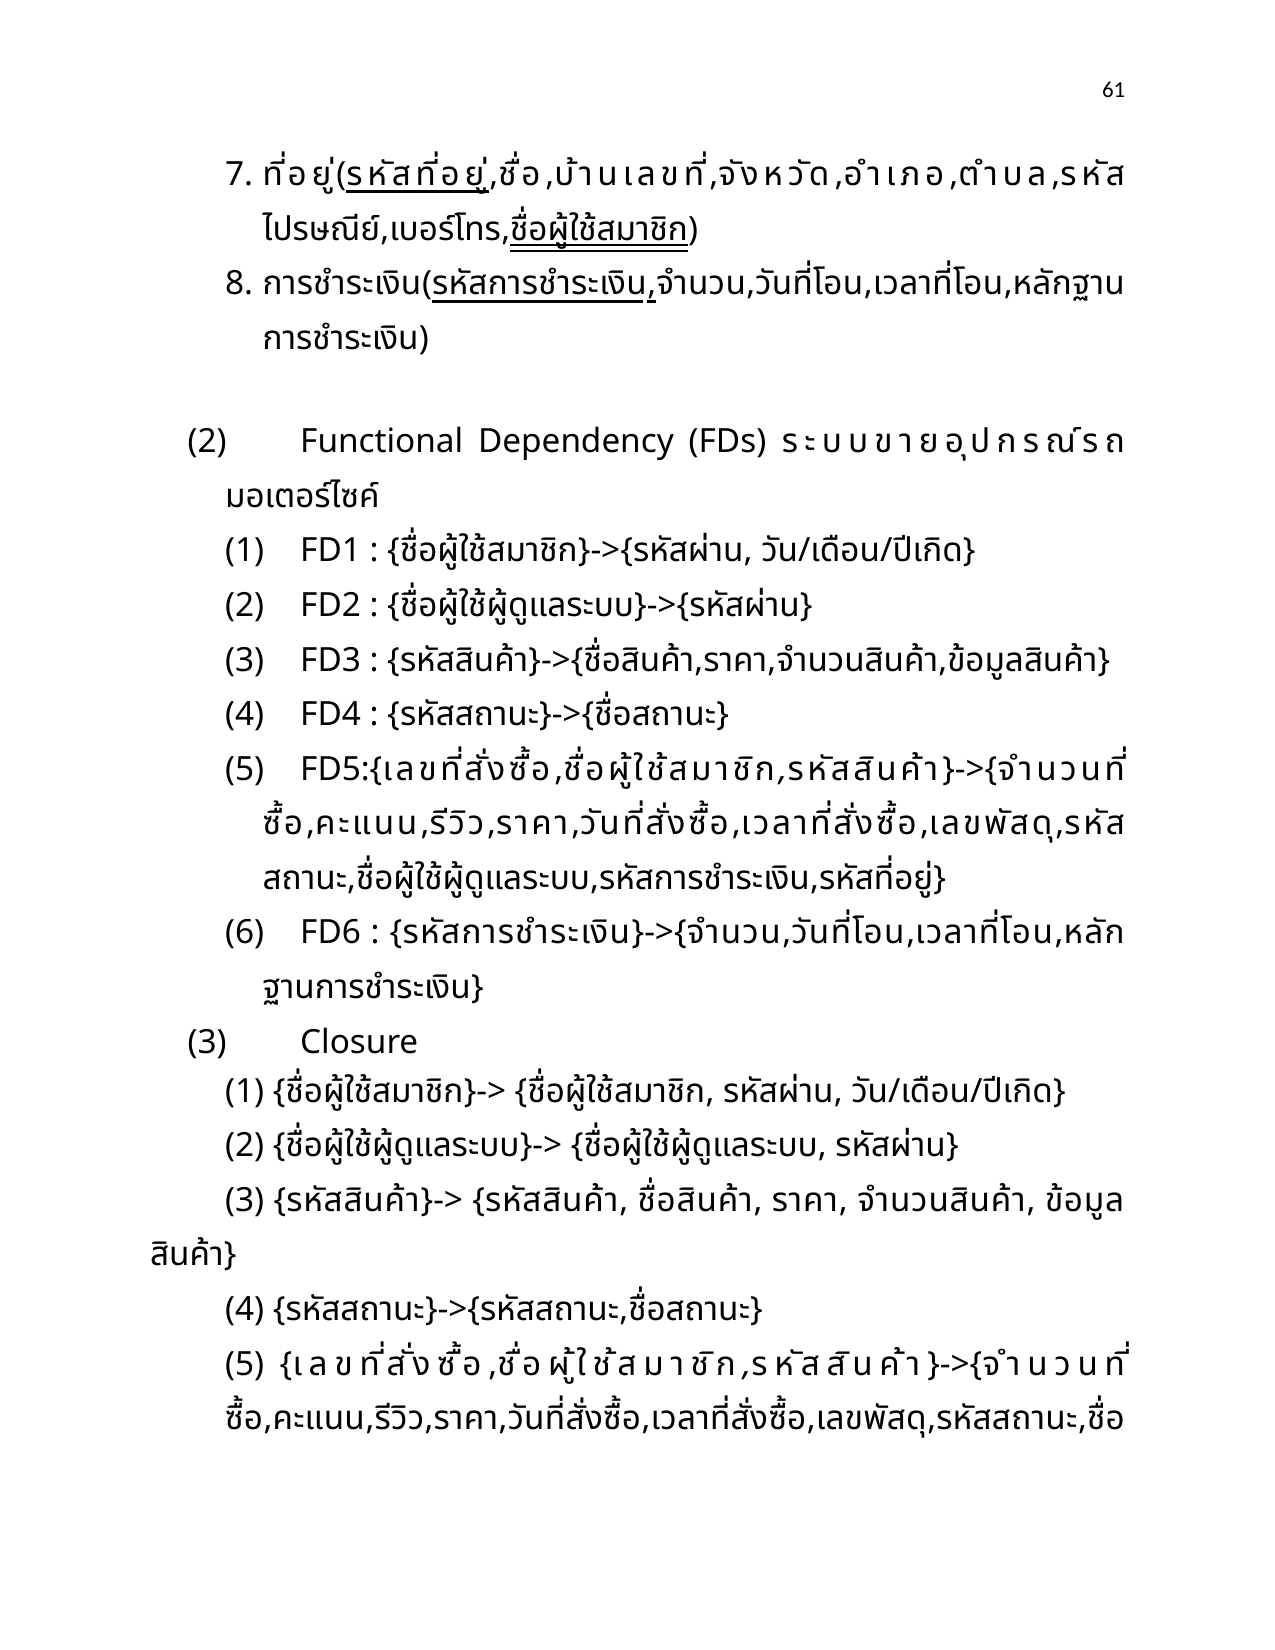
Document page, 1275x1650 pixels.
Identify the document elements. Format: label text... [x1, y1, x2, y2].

list FD6 : {รหัสการชำระเงิน}->{จำนวน,วันที่โอน,เวลาที่โอน,หลักฐานการชำระเงิน} [225, 908, 1125, 1013]
list Closure [187, 1017, 1125, 1063]
text (4) {รหัสสถานะ}->{รหัสสถานะ,ชื่อสถานะ} [150, 1285, 1125, 1335]
list FD1 : {ชื่อผู้ใช้สมาชิก}->{รหัสผ่าน, วัน/เดือน/ปีเกิด} [225, 526, 1125, 577]
text (1) {ชื่อผู้ใช้สมาชิก}-> {ชื่อผู้ใช้สมาชิก, รหัสผ่าน, วัน/เดือน/ปีเกิด} [150, 1066, 1125, 1117]
text (3) {รหัสสินค้า}-> {รหัสสินค้า, ชื่อสินค้า, ราคา, จำนวนสินค้า, ข้อมูลสินค้า} [150, 1176, 1125, 1281]
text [225, 1339, 1125, 1444]
list การชำระเงิน(รหัสการชำระเงิน,จำนวน,วันที่โอน,เวลาที่โอน,หลักฐานการชำระเงิน) [225, 259, 1125, 364]
list FD2 : {ชื่อผู้ใช้ผู้ดูแลระบบ}->{รหัสผ่าน} [225, 581, 1125, 631]
list FD3 : {รหัสสินค้า}->{ชื่อสินค้า,ราคา,จำนวนสินค้า,ข้อมูลสินค้า} [225, 635, 1125, 686]
text (2) {ชื่อผู้ใช้ผู้ดูแลระบบ}-> {ชื่อผู้ใช้ผู้ดูแลระบบ, รหัสผ่าน} [150, 1121, 1125, 1172]
list Functional Dependency (FDs) ระบบขายอุปกรณ์รถมอเตอร์ไซค์ [187, 417, 1125, 522]
list FD5:{เลขที่สั่งซื้อ,ชื่อผู้ใช้สมาชิก,รหัสสินค้า}->{จำนวนที่ซื้อ,คะแนน,รีวิว,ราคา,วันที่สั่งซื้อ,เวลาที่สั่งซื้อ,เลขพัสดุ,รหัสสถานะ,ชื่อผู้ใช้ผู้ดูแลระบบ,รหัสการชำระเงิน,รหัสที่อยู่} [225, 744, 1125, 904]
list ที่อยู่(รหัสที่อยู่,ชื่อ,บ้านเลขที่,จังหวัด,อำเภอ,ตำบล,รหัสไปรษณีย์,เบอร์โทร,ชื่อผู้ใช้สมาชิก) [225, 150, 1125, 255]
list FD4 : {รหัสสถานะ}->{ชื่อสถานะ} [225, 690, 1125, 741]
